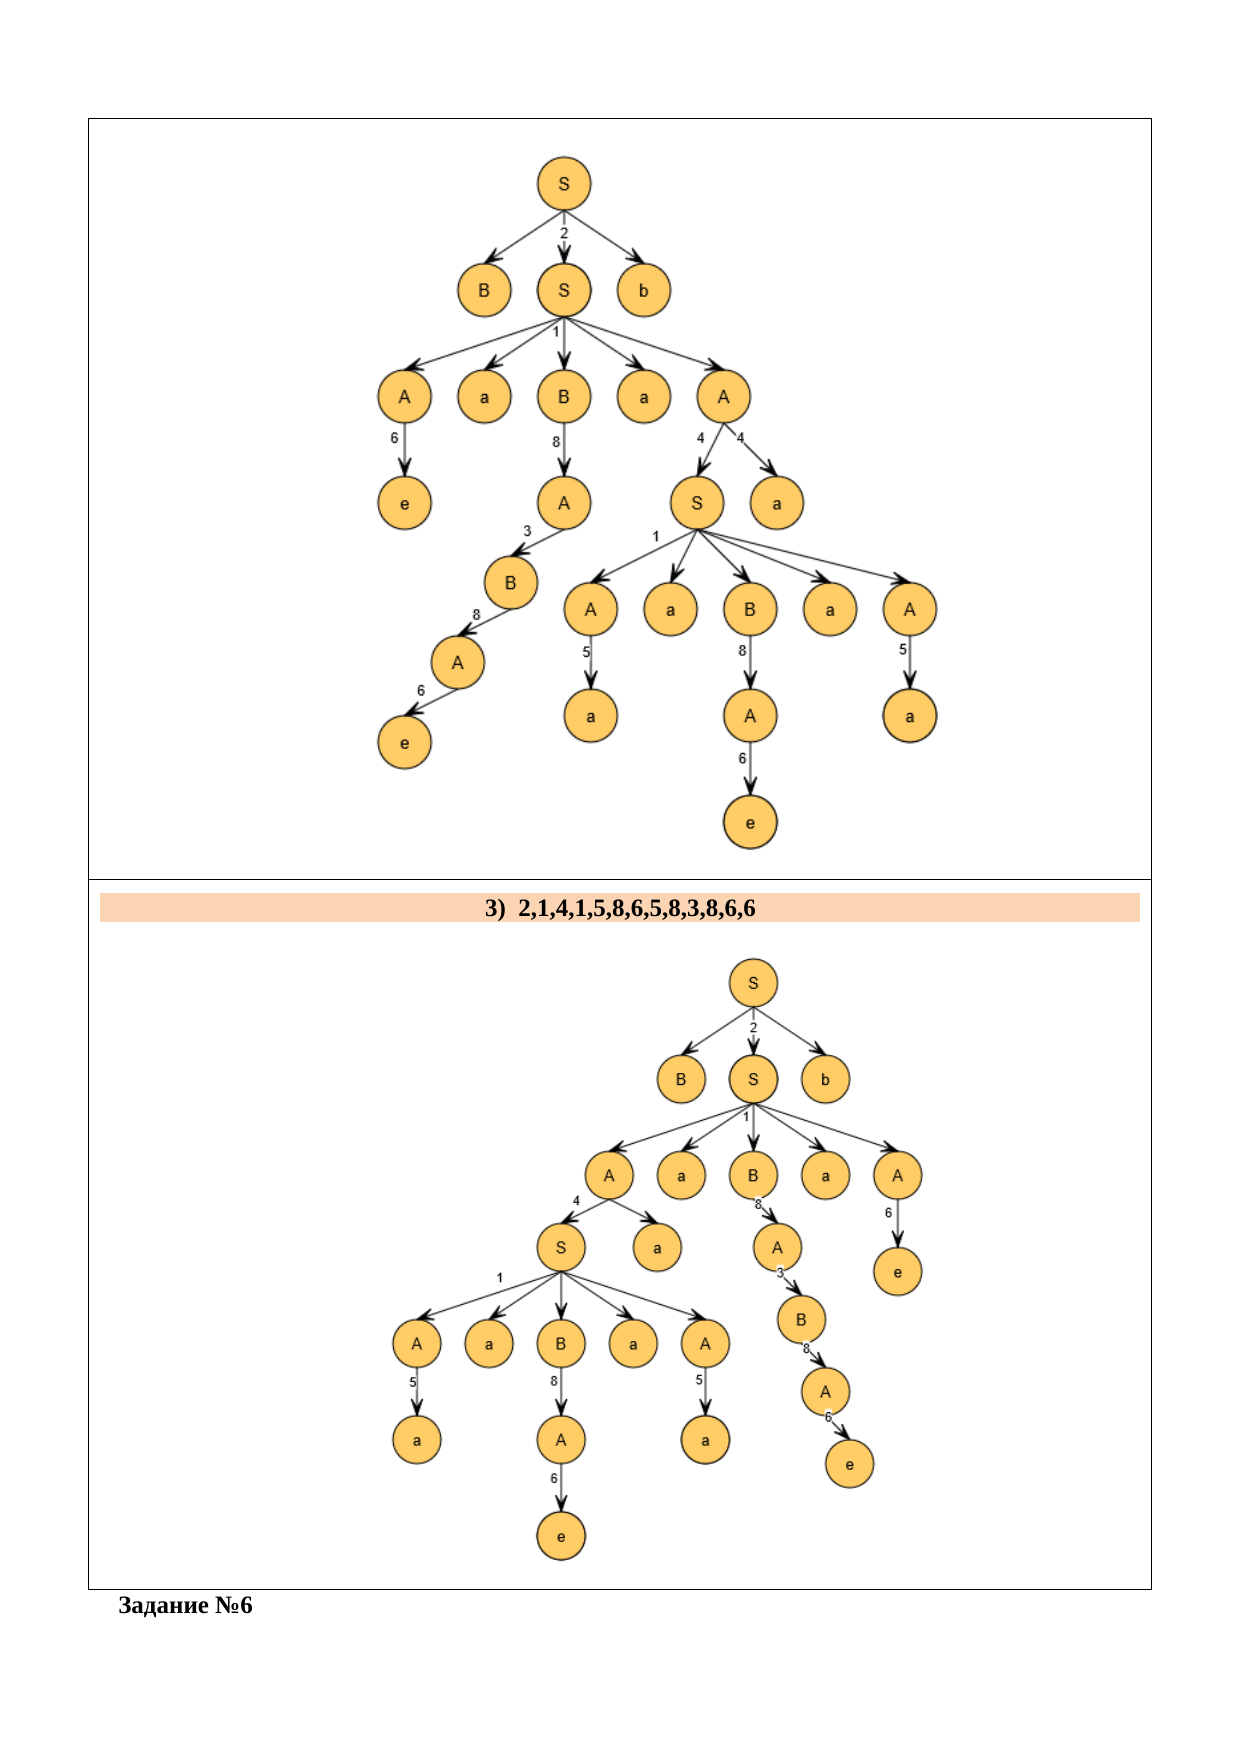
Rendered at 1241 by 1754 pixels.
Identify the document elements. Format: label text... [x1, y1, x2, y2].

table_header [89, 119, 1151, 879]
picture [365, 144, 950, 862]
picture [382, 948, 934, 1572]
table_cell 3) 2,1,4,1,5,8,6,5,8,3,8,6,6 [89, 880, 1151, 1589]
text Задание №6 [118, 1590, 1122, 1619]
